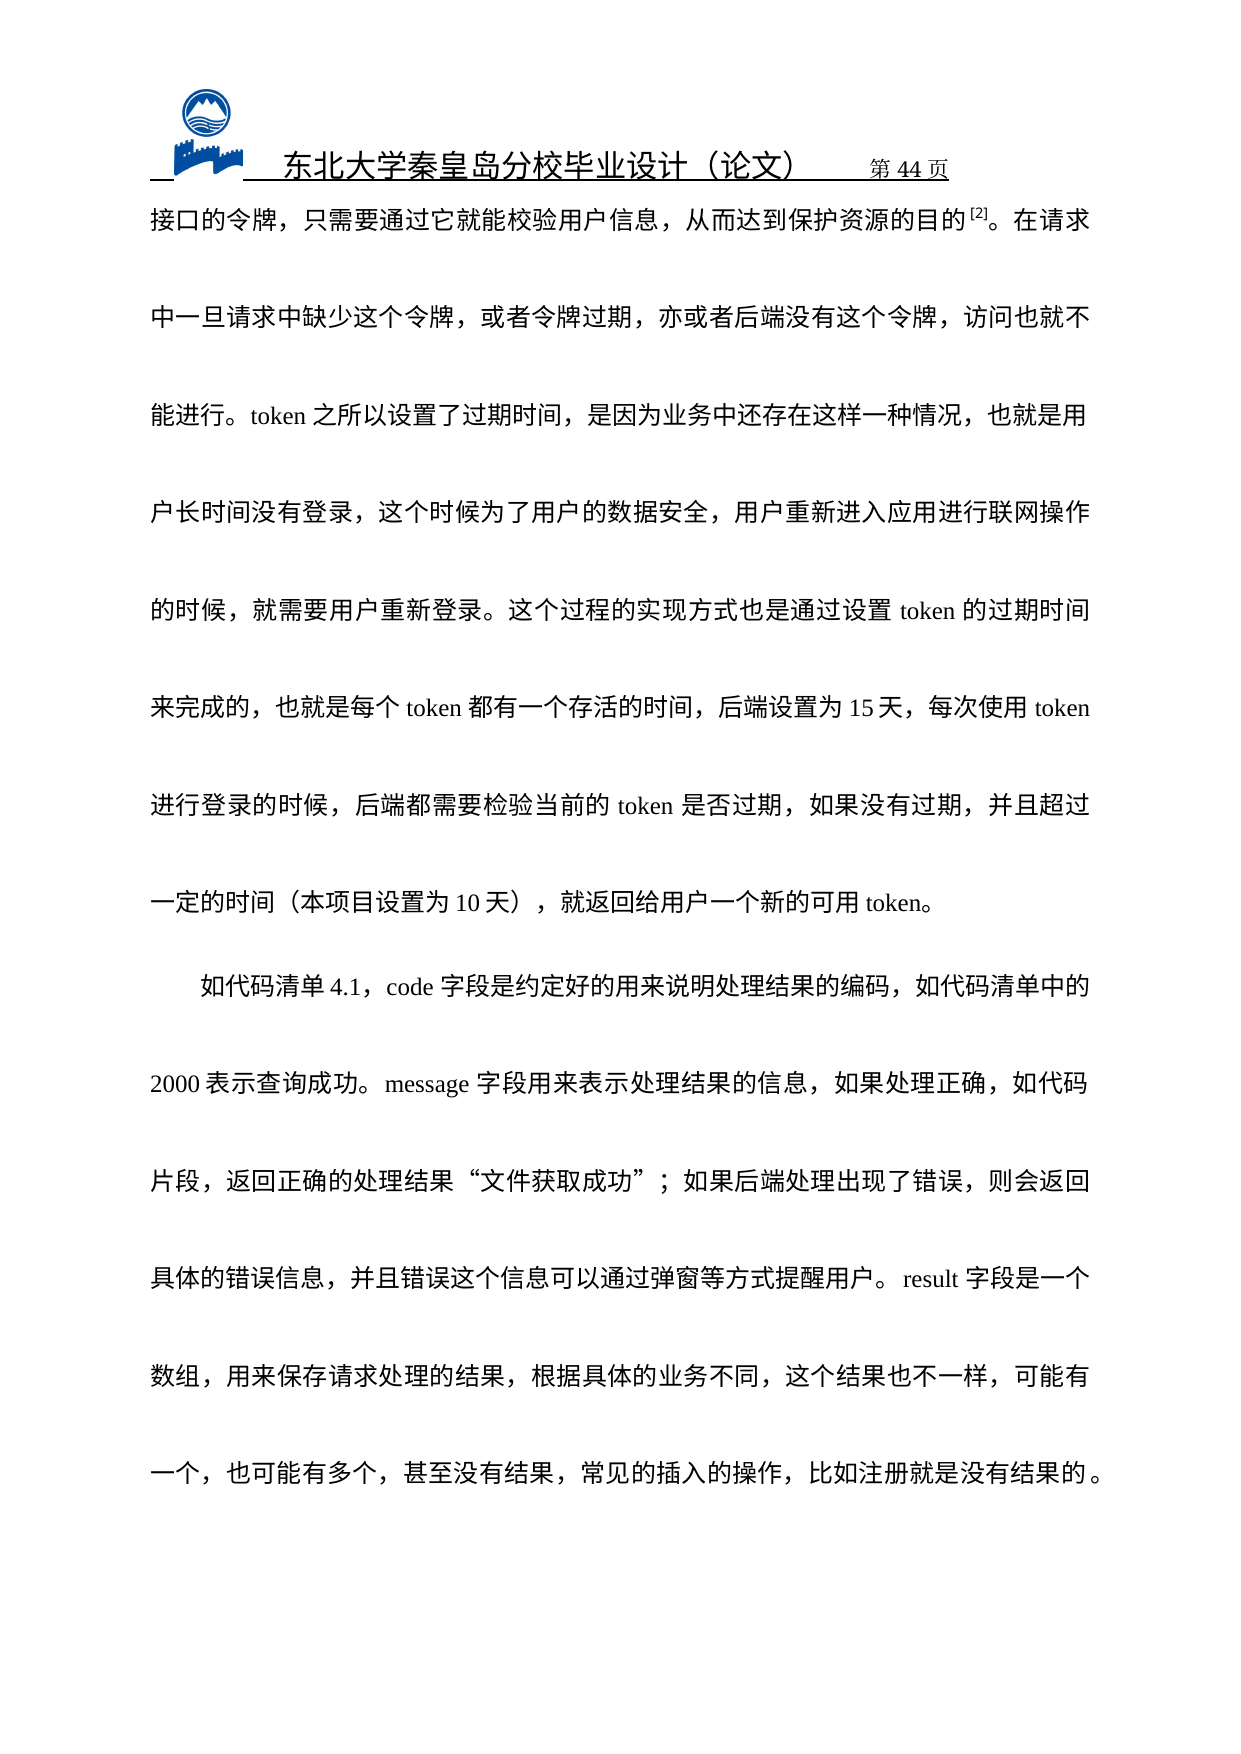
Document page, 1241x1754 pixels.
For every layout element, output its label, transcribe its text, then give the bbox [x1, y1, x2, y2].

picture [173, 88, 244, 177]
